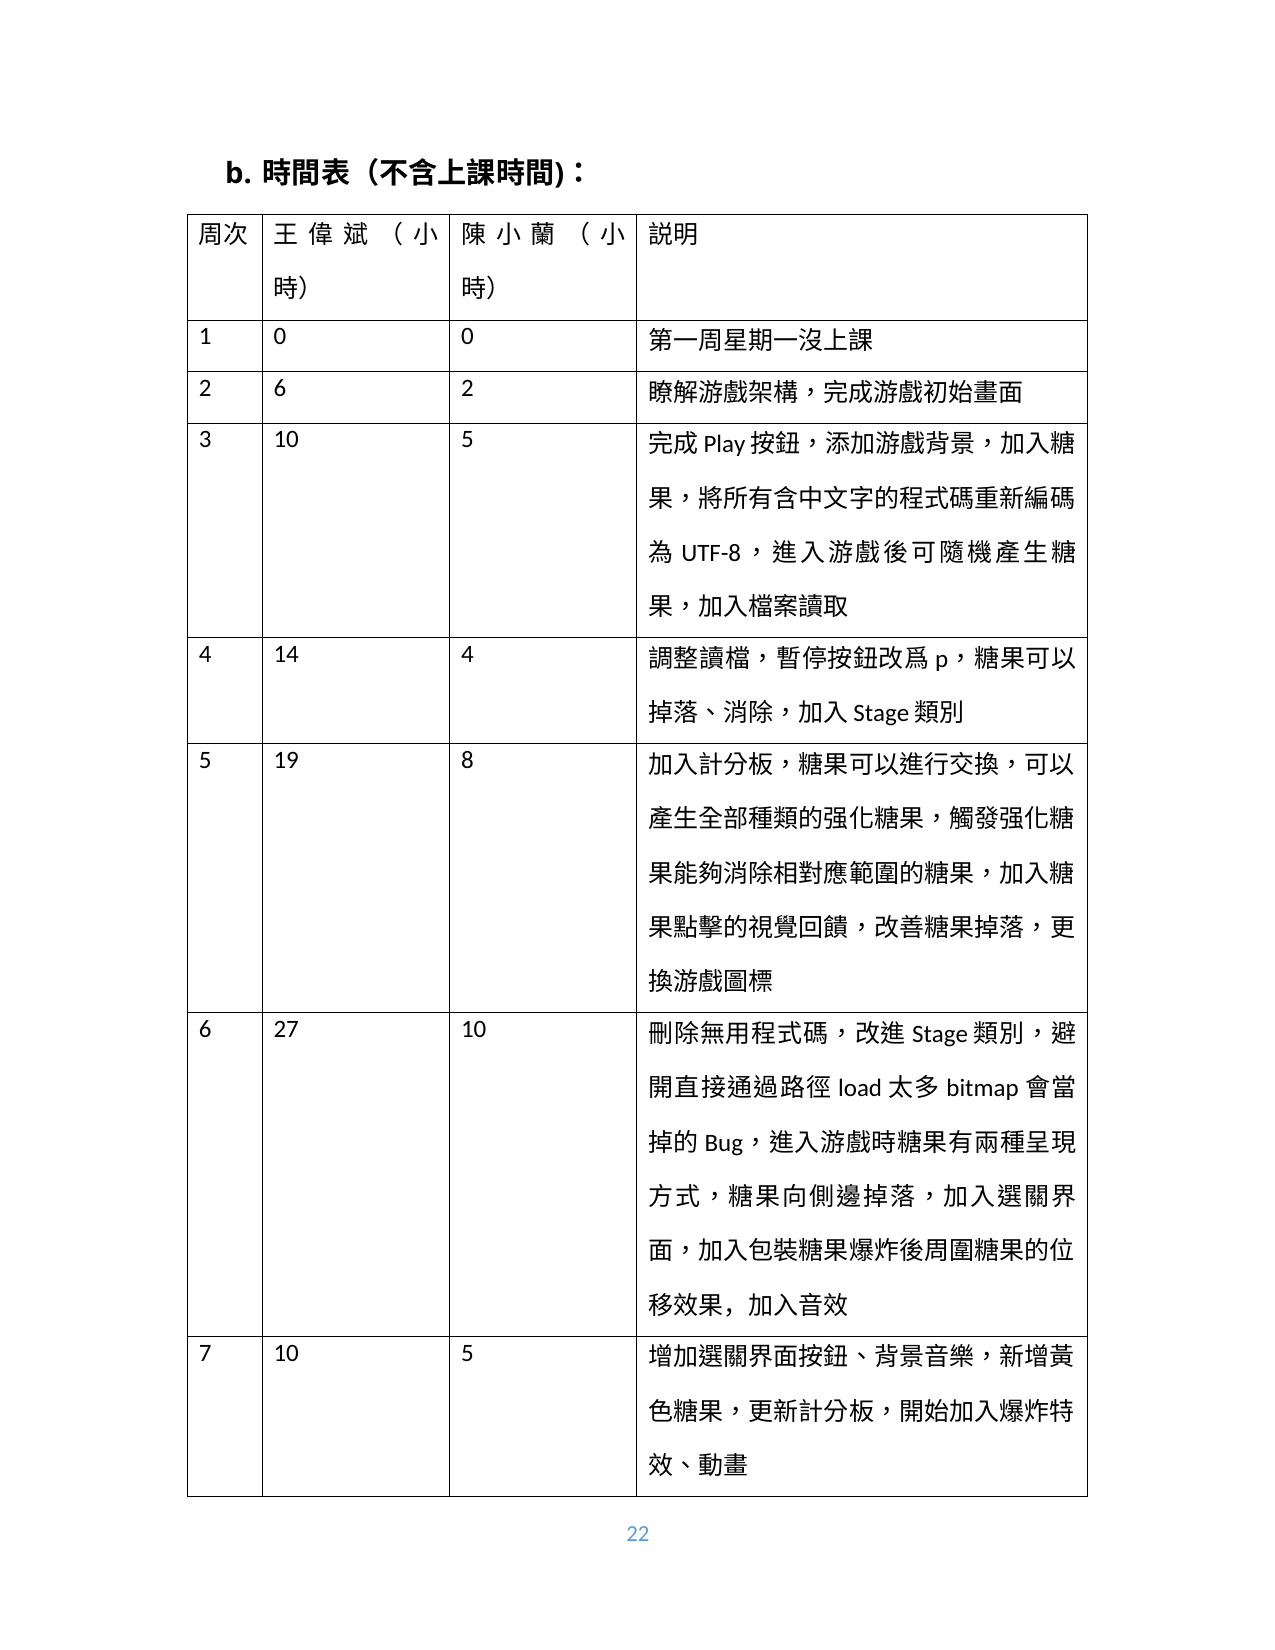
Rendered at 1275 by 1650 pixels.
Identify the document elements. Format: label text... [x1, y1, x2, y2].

table_cell 5 [188, 744, 262, 1012]
table_cell 0 [450, 321, 636, 371]
table_header 陳小蘭（小時） [450, 215, 636, 319]
table_cell 調整讀檔，暫停按鈕改爲p，糖果可以掉落、消除，加入Stage類別 [637, 638, 1087, 743]
table_cell 3 [188, 424, 262, 637]
table_header 周次 [188, 215, 262, 319]
table_cell 2 [188, 372, 262, 423]
table_cell 刪除無用程式碼，改進Stage類別，避開直接通過路徑load太多bitmap會當掉的Bug，進入游戲時糖果有兩種呈現方式，糖果向側邊掉落，加入選關界面，加入包裝糖果爆炸後周圍糖果的位移效果，加入音效 [637, 1013, 1087, 1336]
table_cell 27 [263, 1013, 449, 1336]
table_cell 8 [450, 744, 636, 1012]
table_header 説明 [637, 215, 1087, 319]
table_cell 2 [450, 372, 636, 423]
table_cell 第一周星期一沒上課 [637, 321, 1087, 371]
table_cell 0 [263, 321, 449, 371]
table_cell 5 [450, 424, 636, 637]
table_cell 6 [188, 1013, 262, 1336]
table_cell 4 [188, 638, 262, 743]
table_cell 完成Play按鈕，添加游戲背景，加入糖果，將所有含中文字的程式碼重新編碼為UTF-8，進入游戲後可隨機產生糖果，加入檔案讀取 [637, 424, 1087, 637]
text 時間表（不含上課時間)： [225, 150, 1087, 192]
table_cell 4 [450, 638, 636, 743]
table_cell 19 [263, 744, 449, 1012]
table_cell 加入計分板，糖果可以進行交換，可以產生全部種類的强化糖果，觸發强化糖果能夠消除相對應範圍的糖果，加入糖果點擊的視覺回饋，改善糖果掉落，更換游戲圖標 [637, 744, 1087, 1012]
table_cell 14 [263, 638, 449, 743]
table_cell 1 [188, 321, 262, 371]
table_cell 10 [450, 1013, 636, 1336]
table_cell 6 [263, 372, 449, 423]
table_cell 5 [450, 1337, 636, 1496]
table_cell 增加選關界面按鈕、背景音樂，新增黃色糖果，更新計分板，開始加入爆炸特效、動畫 [637, 1337, 1087, 1496]
table_cell 7 [188, 1337, 262, 1496]
table_cell 10 [263, 424, 449, 637]
table_cell 瞭解游戲架構，完成游戲初始畫面 [637, 372, 1087, 423]
table_header 王偉斌（小時） [263, 215, 449, 319]
table_cell 10 [263, 1337, 449, 1496]
